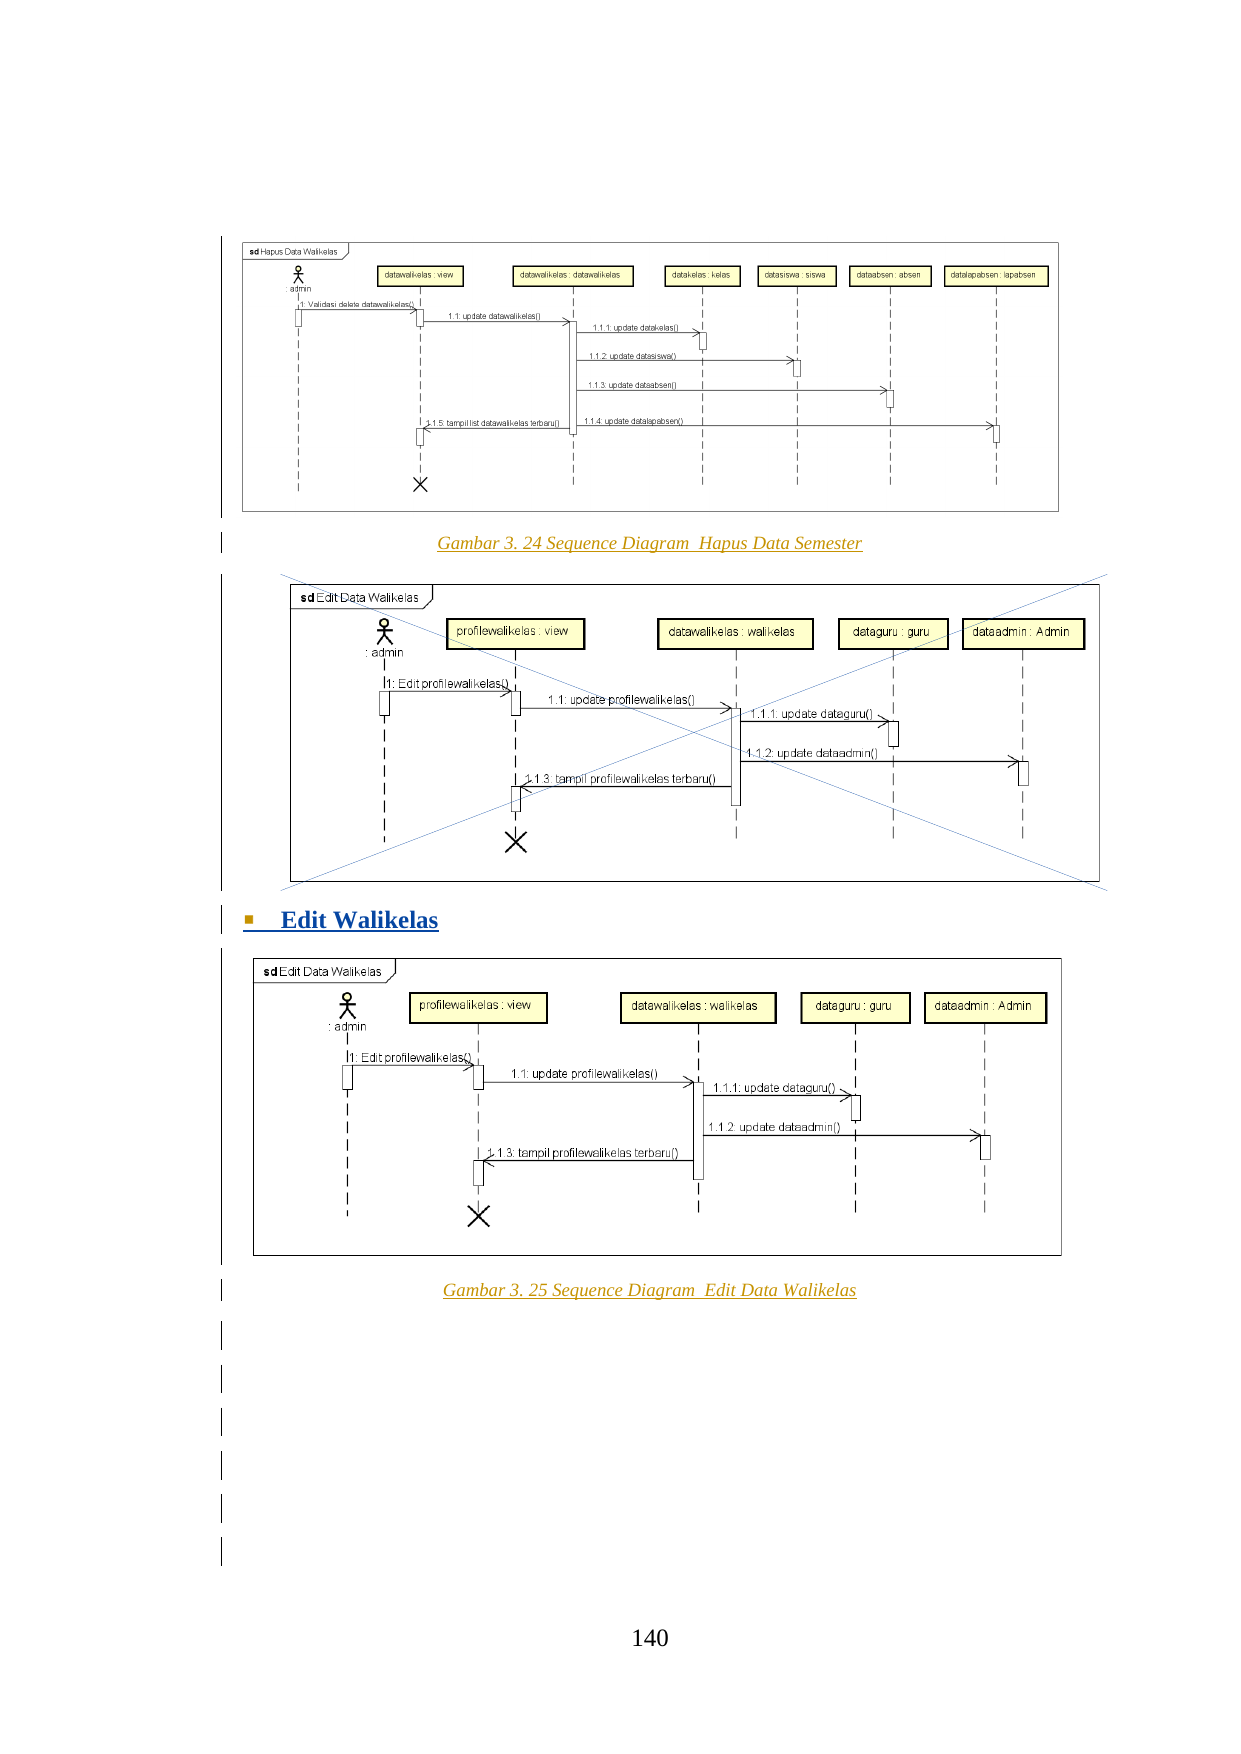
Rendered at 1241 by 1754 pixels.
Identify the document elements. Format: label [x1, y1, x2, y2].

picture [280, 575, 692, 890]
picture [696, 575, 1108, 890]
picture [283, 733, 1105, 891]
picture [243, 948, 1070, 1265]
picture [283, 574, 1105, 731]
picture [236, 236, 1063, 518]
